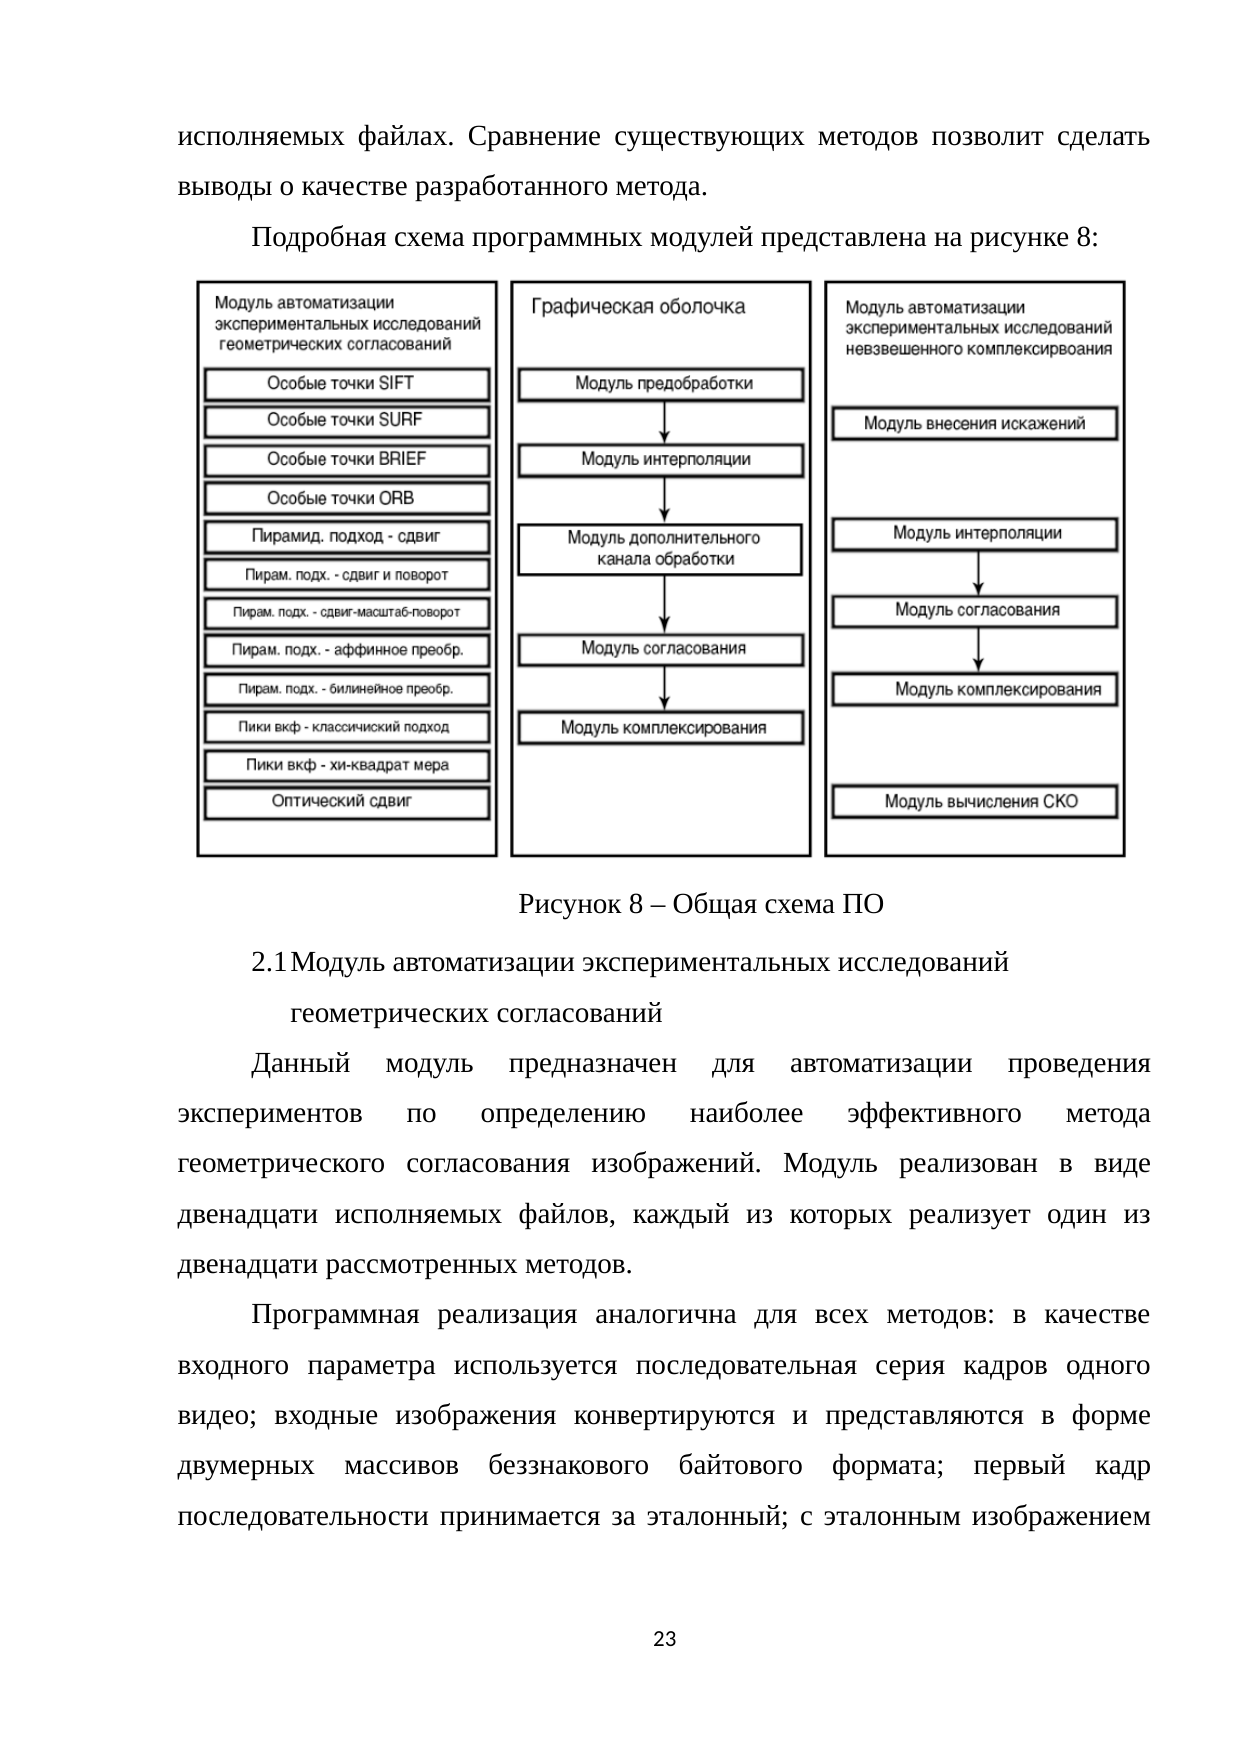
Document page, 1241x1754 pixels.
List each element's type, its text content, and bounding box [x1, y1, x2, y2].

text Подробная схема программных модулей представлена на рисунке 8: [177, 219, 1152, 252]
text Данный модуль предназначен для автоматизации проведения экспериментов по определению наиболее эффективного метода геометрического согласования изображений. Модуль реализован в виде двенадцати исполняемых файлов, каждый из которых реализует один из двенадцати рассмотренных методов. [177, 1045, 1152, 1280]
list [177, 118, 1152, 202]
list Модуль автоматизации экспериментальных исследований геометрических согласований [251, 944, 1152, 1028]
text Рисунок 8 – Общая схема ПО [177, 886, 1152, 919]
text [177, 1297, 1152, 1531]
